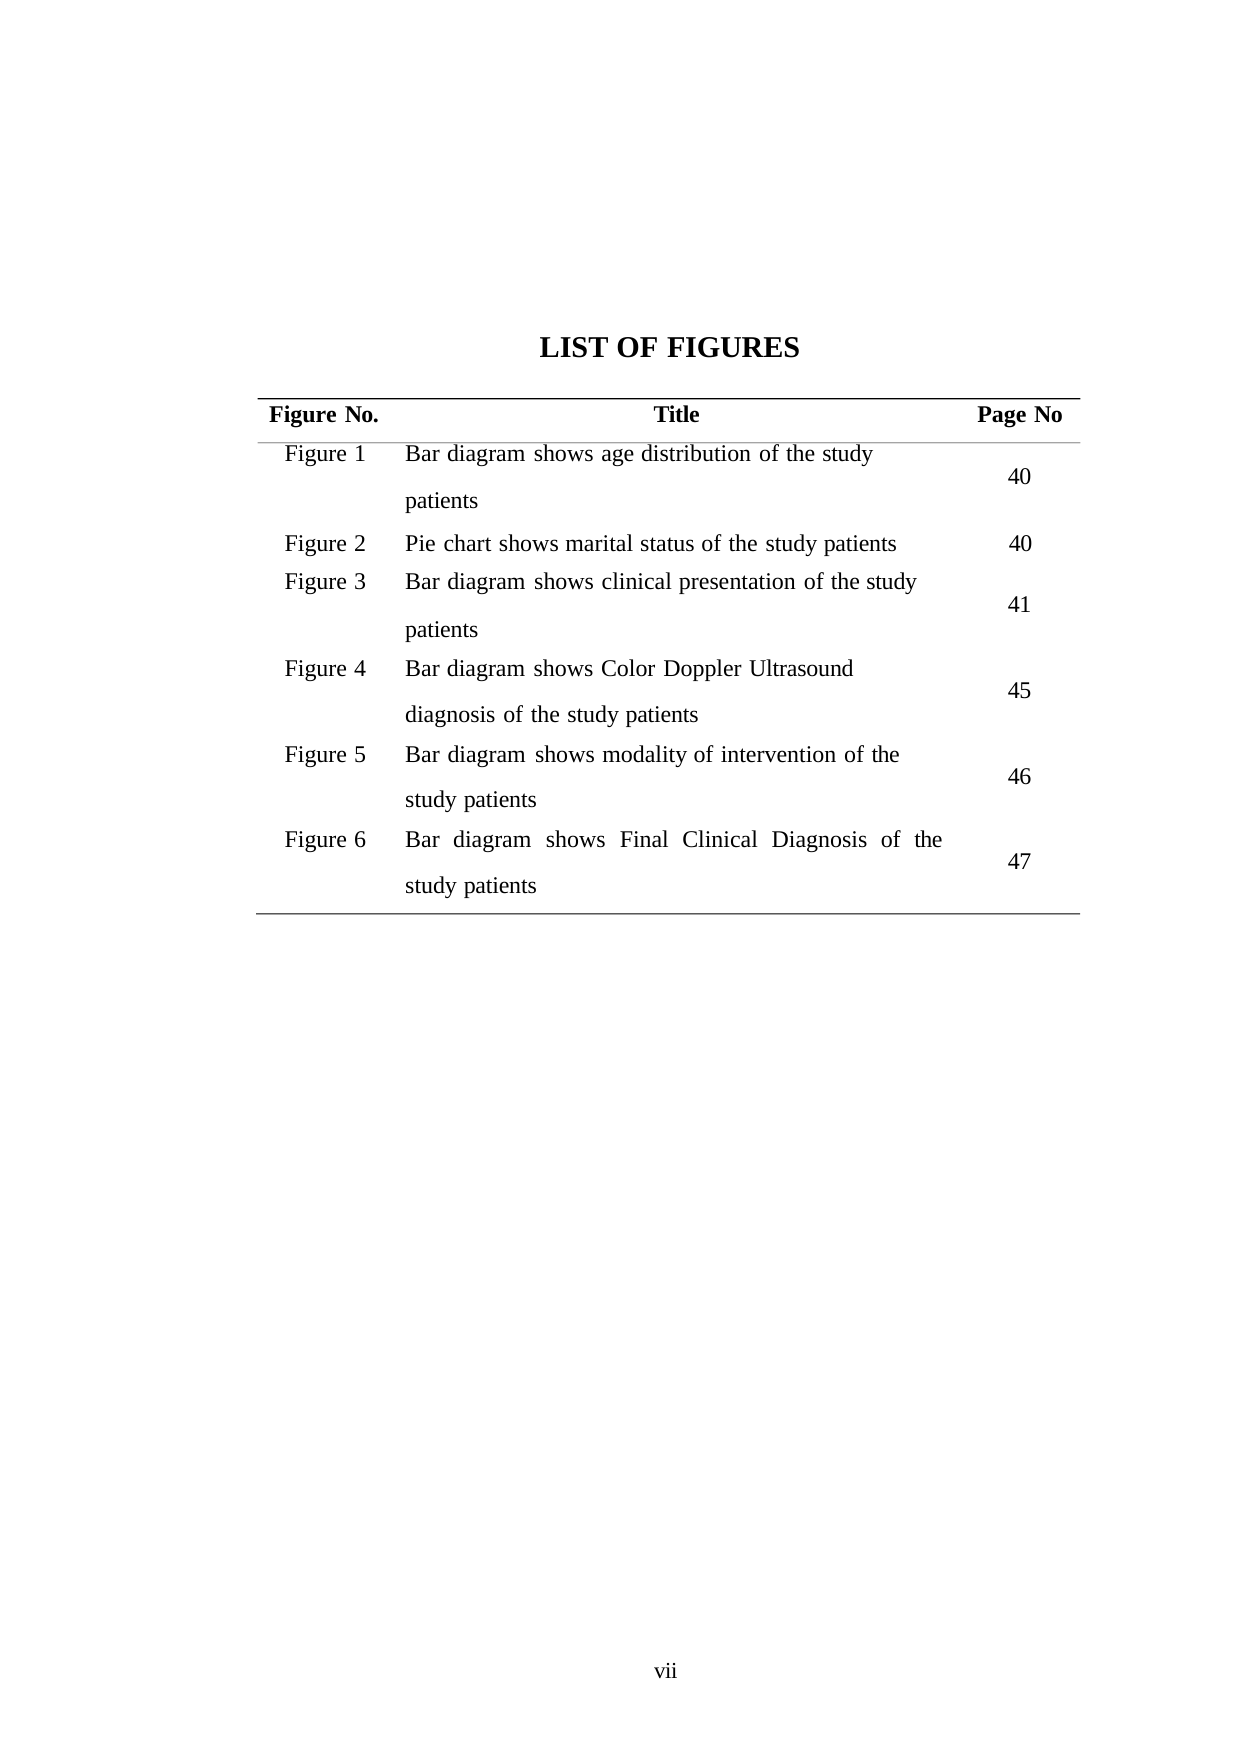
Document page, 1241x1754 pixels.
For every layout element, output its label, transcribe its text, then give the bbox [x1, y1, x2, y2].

text study patients [405, 788, 1180, 813]
text 47 [1008, 852, 1180, 874]
text diagnosis of the study patients [405, 703, 1180, 728]
text 46 [1008, 767, 1180, 788]
text patients [405, 618, 1180, 642]
text study patients [405, 874, 1180, 898]
text 41 [1008, 593, 1180, 618]
text Figure 6 Bar diagram shows Final Clinical Diagnosis of the [284, 828, 1180, 852]
text patients [405, 489, 1180, 514]
subtitle LIST OF FIGURES [260, 329, 1079, 364]
text 40 [1008, 466, 1180, 489]
text Figure 1 Bar diagram shows age distribution of the study [284, 441, 1180, 466]
text Figure 3 Bar diagram shows clinical presentation of the study [284, 572, 1180, 593]
text Figure 4 Bar diagram shows Color Doppler Ultrasound [284, 657, 1180, 682]
text Figure No. Title Page No [175, 396, 1157, 427]
text Figure 2 Pie chart shows marital status of the study patients 40 [284, 529, 1180, 556]
text 45 [1008, 682, 1180, 703]
text Figure 5 Bar diagram shows modality of intervention of the [284, 742, 1180, 767]
